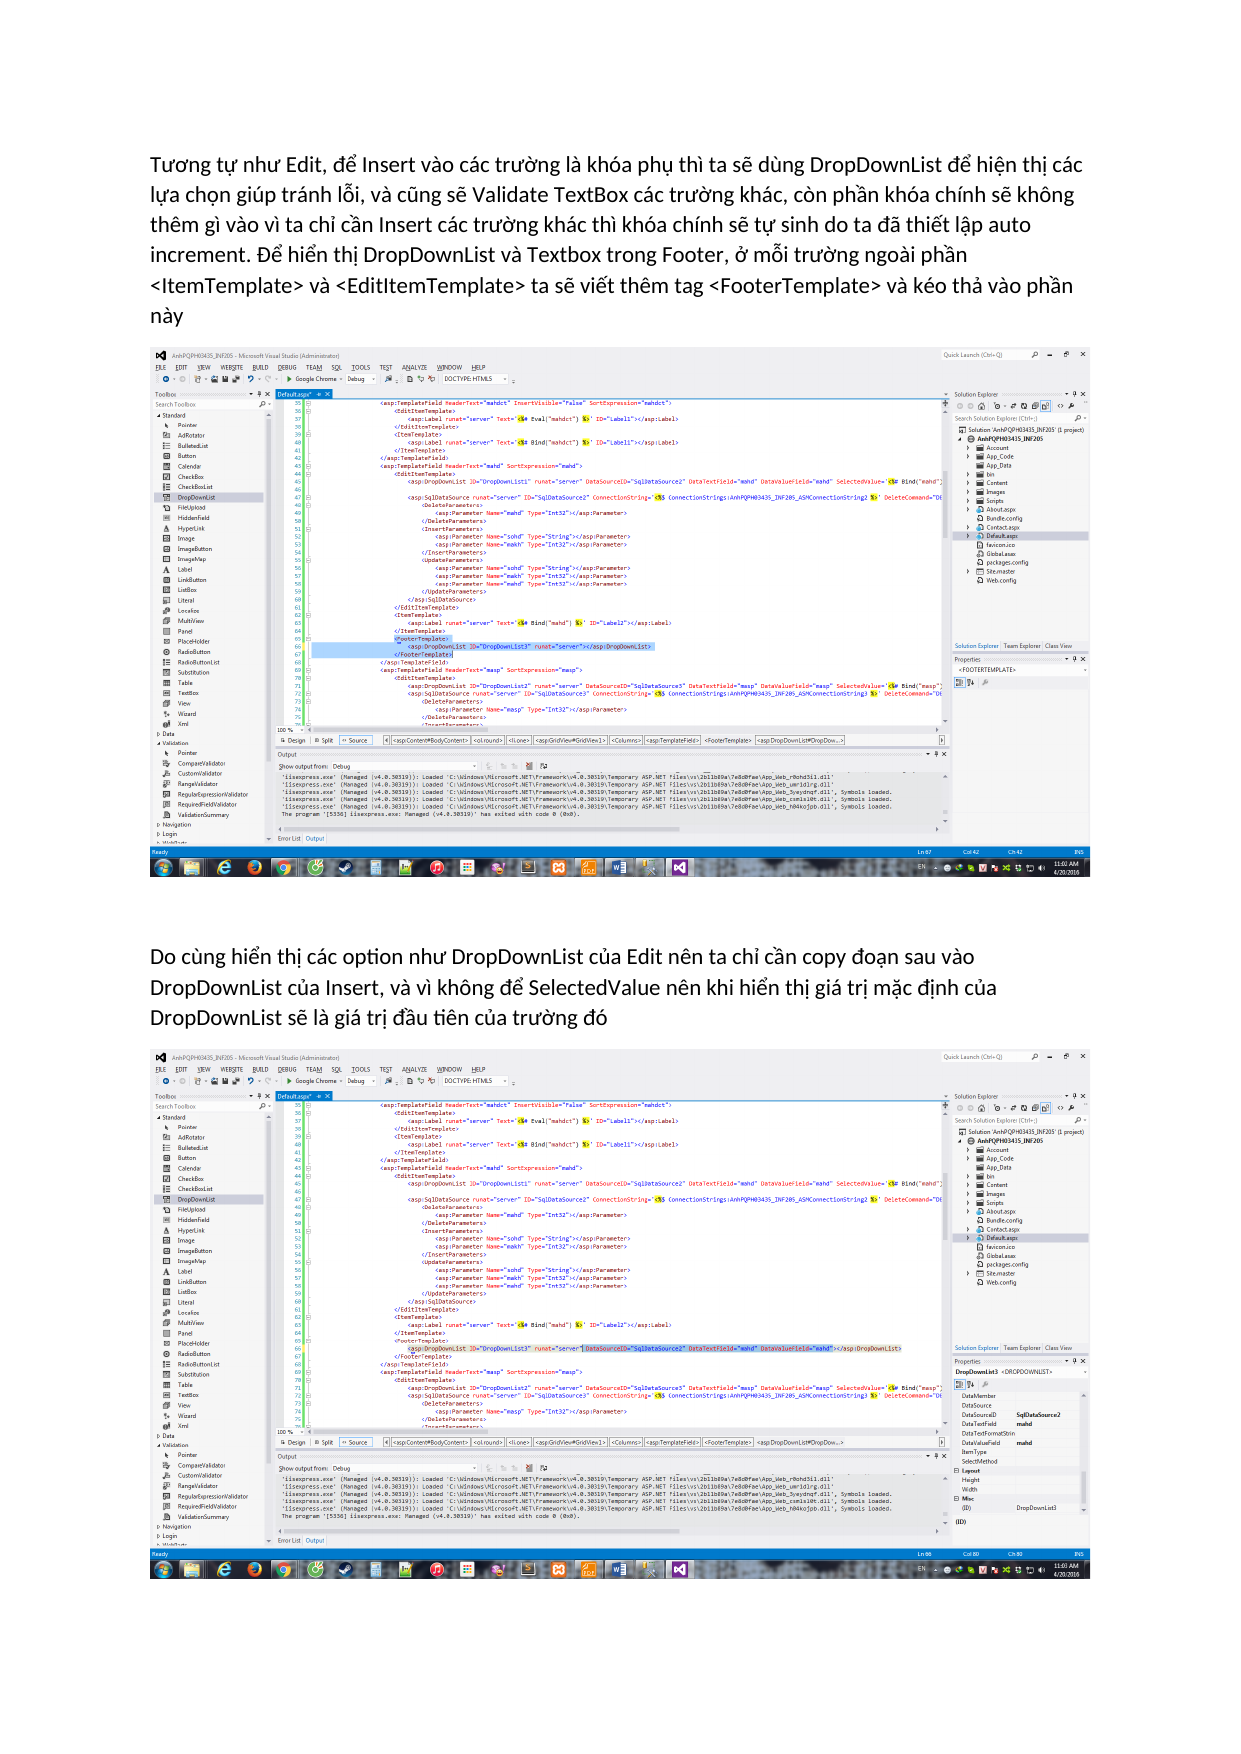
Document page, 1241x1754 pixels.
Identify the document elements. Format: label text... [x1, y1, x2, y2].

text Do cùng hiển thị các option như DropDownList của Edit nên ta chỉ cần copy đoạn sau vào DropDownList của Insert, và vì không để SelectedValue nên khi hiển thị giá trị mặc định của DropDownList sẽ là giá trị đầu tiên của trường đó [150, 942, 1090, 1031]
text Tương tự như Edit, để Insert vào các trường là khóa phụ thì ta sẽ dùng DropDownList để hiện thị các lựa chọn giúp tránh lỗi, và cũng sẽ Validate TextBox các trường khác, còn phần khóa chính sẽ không thêm gì vào vì ta chỉ cần Insert các trường khác thì khóa chính sẽ tự sinh do ta đã thiết lập auto increment. Để hiển thị DropDownList và Textbox trong Footer, ở mỗi trường ngoài phần <ItemTemplate> và <EditItemTemplate> ta sẽ viết thêm tag <FooterTemplate> và kéo thả vào phần này [150, 150, 1090, 329]
picture [150, 1049, 1091, 1579]
picture [150, 347, 1091, 877]
